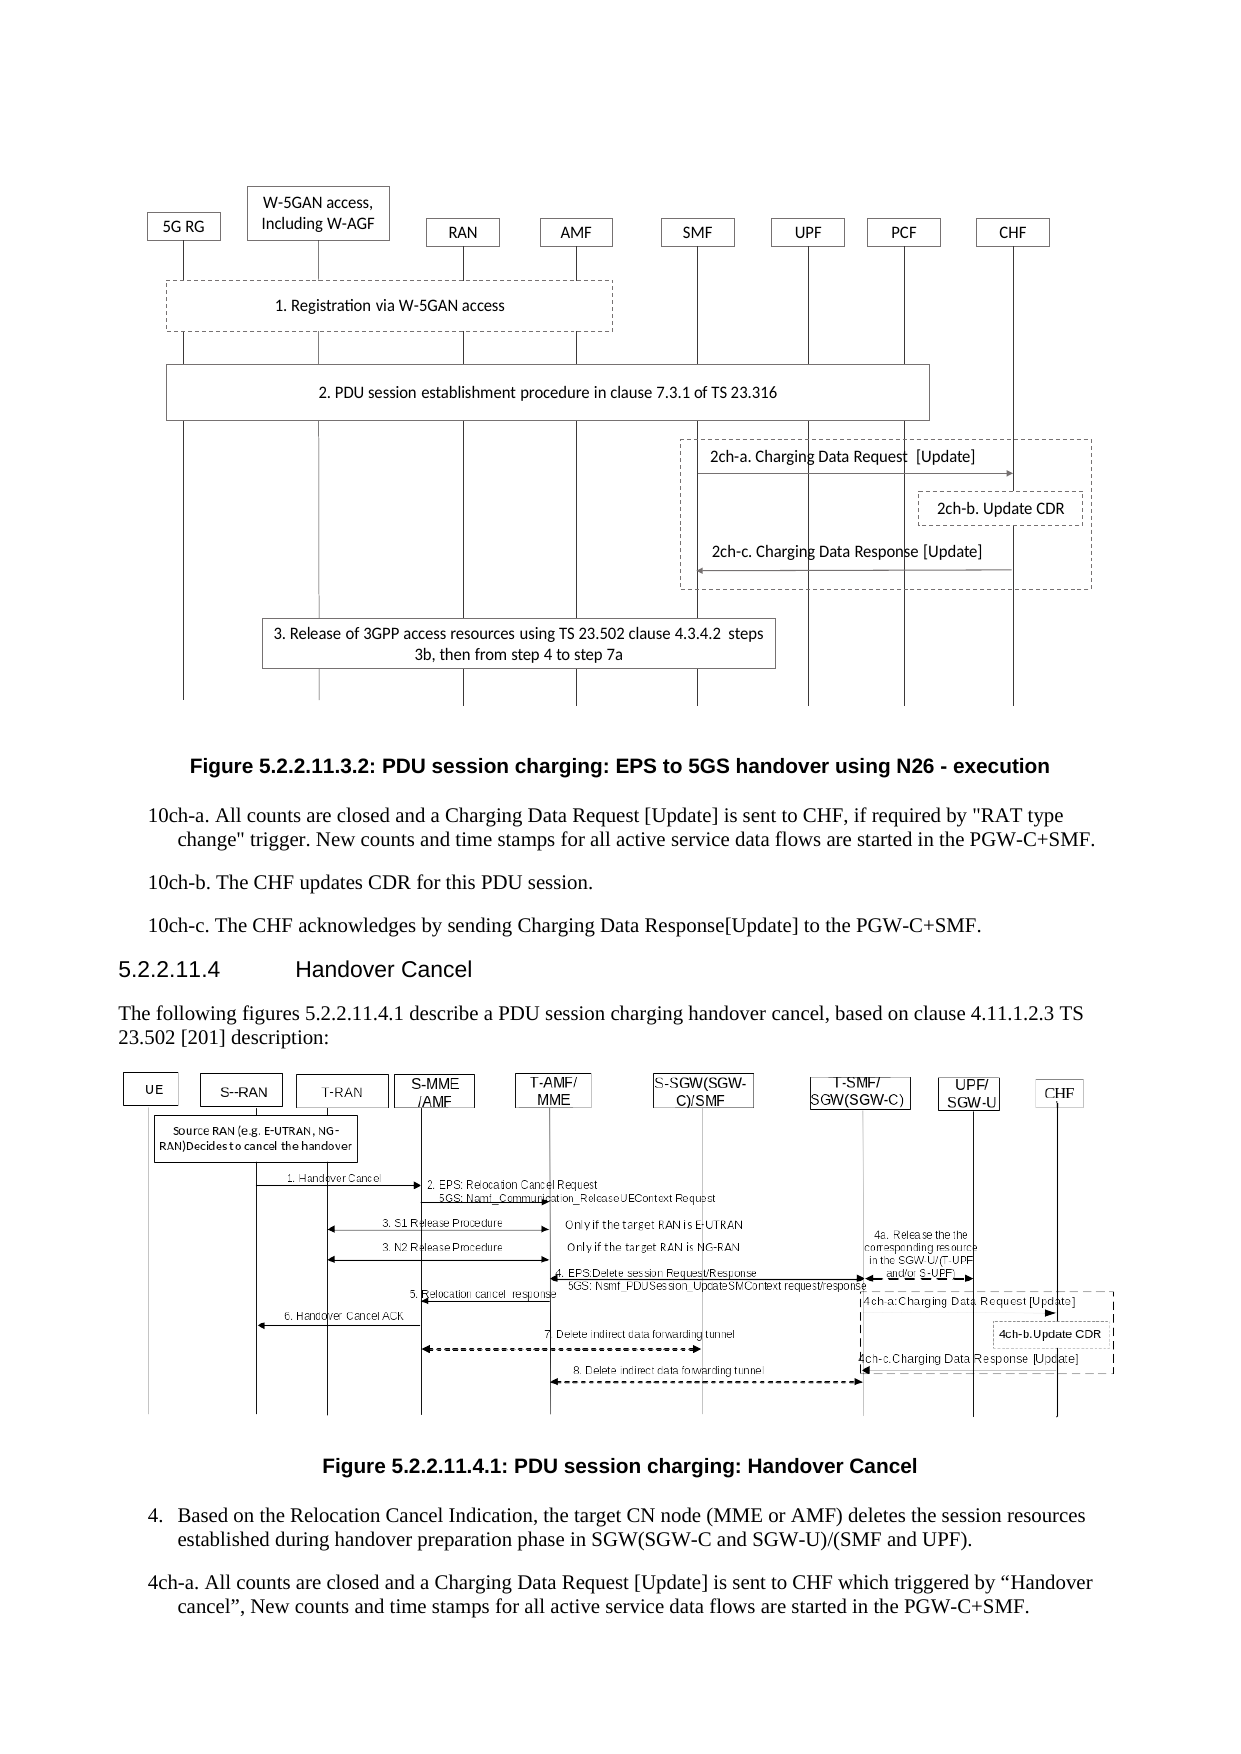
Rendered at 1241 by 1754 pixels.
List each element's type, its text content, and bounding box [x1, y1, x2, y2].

text 4. Based on the Relocation Cancel Indication, the target CN node (MME or AMF) deletes the session resources established during handover preparation phase in SGW(SGW-C and SGW-U)/(SMF and UPF). [148, 1503, 1122, 1551]
text The following figures 5.2.2.11.4.1 describe a PDU session charging handover cancel, based on clause 4.11.1.2.3 TS 23.502 [201] description: [118, 1001, 1122, 1049]
text 4ch-a. All counts are closed and a Charging Data Request [Update] is sent to CHF which triggered by “Handover cancel”, New counts and time stamps for all active service data flows are started in the PGW-C+SMF. [148, 1569, 1122, 1618]
text 10ch-b. The CHF updates CDR for this PDU session. [148, 870, 1122, 894]
text 10ch-a. All counts are closed and a Charging Data Request [Update] is sent to CHF, if required by "RAT type change" trigger. New counts and time stamps for all active service data flows are started in the PGW-C+SMF. [148, 803, 1122, 851]
subtitle 5.2.2.11.4 Handover Cancel [118, 956, 1122, 982]
text 10ch-c. The CHF acknowledges by sending Charging Data Response[Update] to the PGW-C+SMF. [148, 913, 1122, 937]
text Figure 5.2.2.11.3.2: PDU session charging: EPS to 5GS handover using N26 - execution [118, 754, 1122, 778]
text Figure 5.2.2.11.4.1: PDU session charging: Handover Cancel [118, 1454, 1122, 1478]
